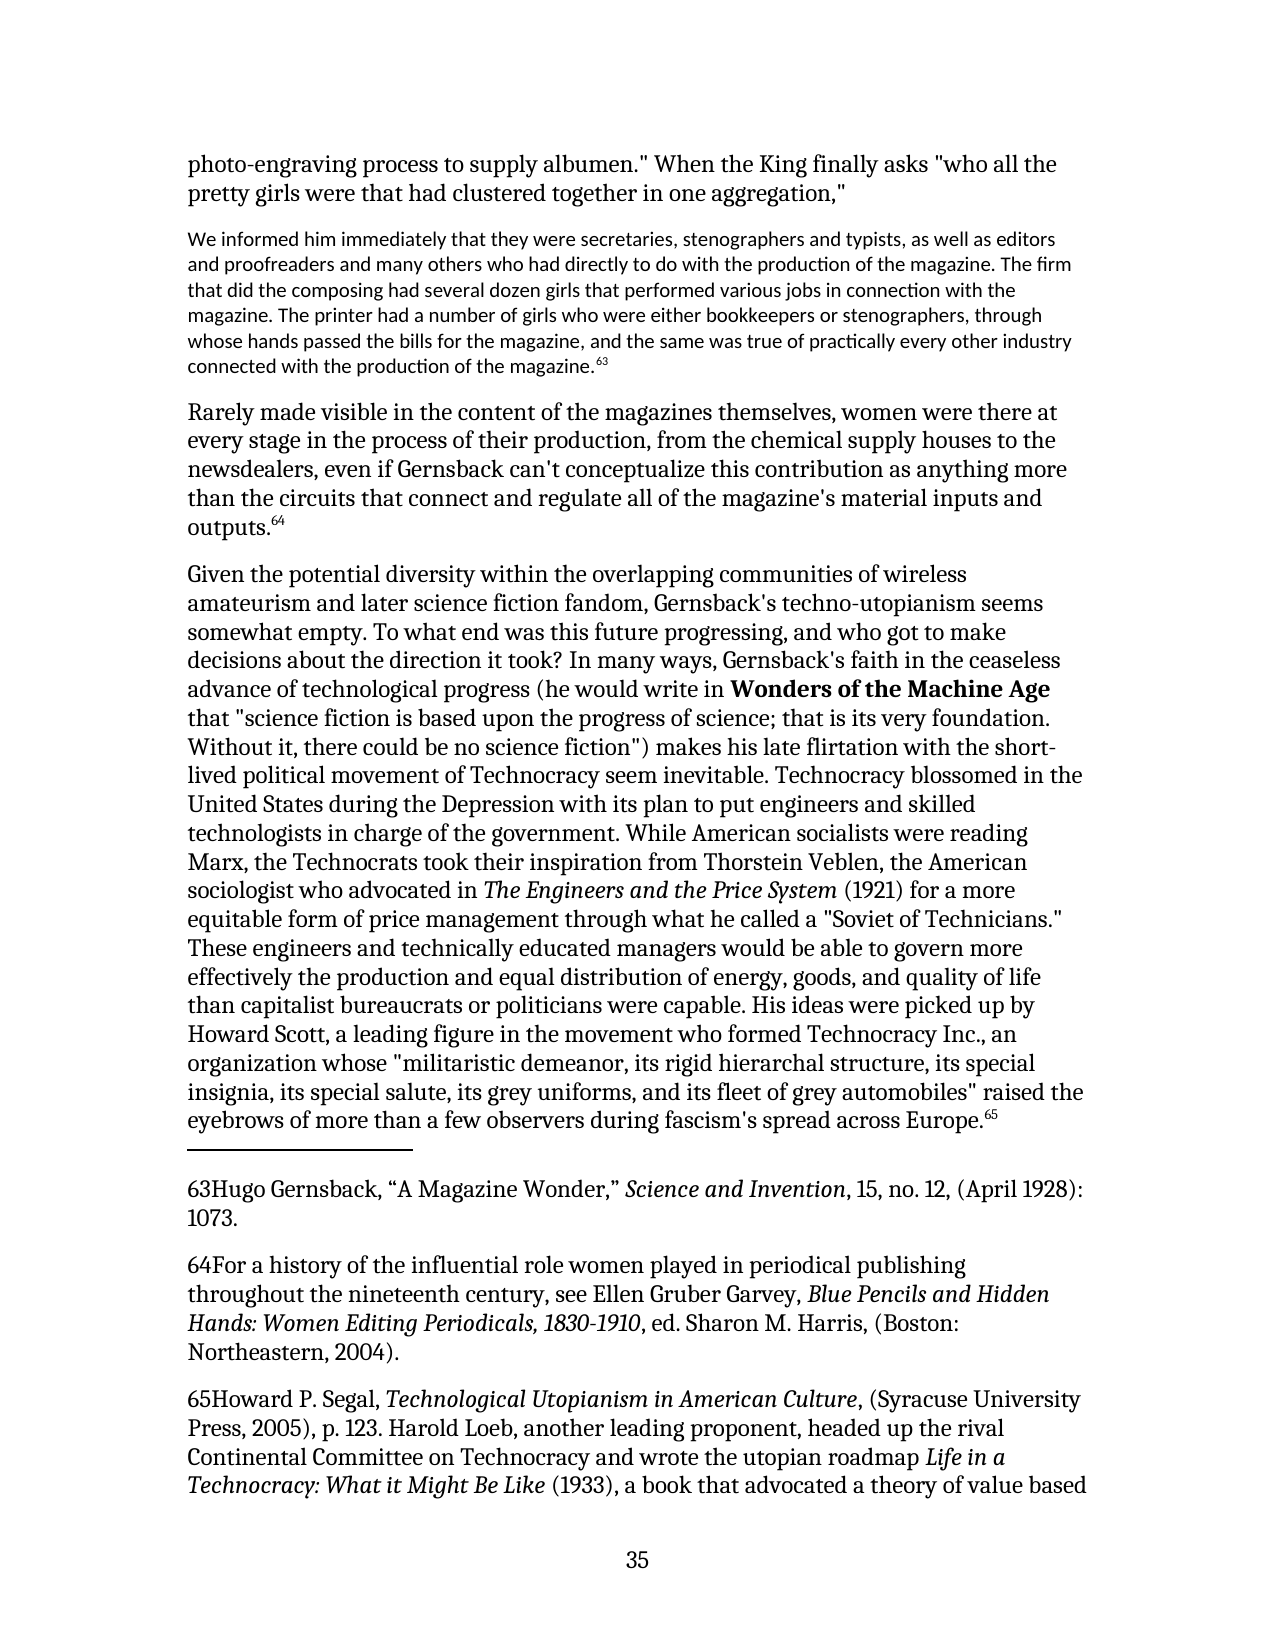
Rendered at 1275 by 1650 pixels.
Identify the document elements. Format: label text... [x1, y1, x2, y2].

text Rarely made visible in the content of the magazines themselves, women were there at every stage in the process of their production, from the chemical supply houses to the newsdealers, even if Gernsback can't conceptualize this contribution as anything more than the circuits that connect and regulate all of the magazine's material inputs and outputs. [187, 397, 1087, 541]
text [187, 150, 1087, 207]
text We informed him immediately that they were secretaries, stenographers and typists, as well as editors and proofreaders and many others who had directly to do with the production of the magazine. The firm that did the composing had several dozen girls that performed various jobs in connection with the magazine. The printer had a number of girls who were either bookkeepers or stenographers, through whose hands passed the bills for the magazine, and the same was true of practically every other industry connected with the production of the magazine. [187, 226, 1087, 379]
text Given the potential diversity within the overlapping communities of wireless amateurism and later science fiction fandom, Gernsback's techno-utopianism seems somewhat empty. To what end was this future progressing, and who got to make decisions about the direction it took? In many ways, Gernsback's faith in the ceaseless advance of technological progress (he would write in Wonders of the Machine Age that "science fiction is based upon the progress of science; that is its very foundation. Without it, there could be no science fiction") makes his late flirtation with the short-lived political movement of Technocracy seem inevitable. Technocracy blossomed in the United States during the Depression with its plan to put engineers and skilled technologists in charge of the government. While American socialists were reading Marx, the Technocrats took their inspiration from Thorstein Veblen, the American sociologist who advocated in The Engineers and the Price System (1921) for a more equitable form of price management through what he called a "Soviet of Technicians." These engineers and technically educated managers would be able to govern more effectively the production and equal distribution of energy, goods, and quality of life than capitalist bureaucrats or politicians were capable. His ideas were picked up by Howard Scott, a leading figure in the movement who formed Technocracy Inc., an organization whose "militaristic demeanor, its rigid hierarchal structure, its special insignia, its special salute, its grey uniforms, and its fleet of grey automobiles" raised the eyebrows of more than a few observers during fascism's spread across Europe. [187, 560, 1087, 1135]
